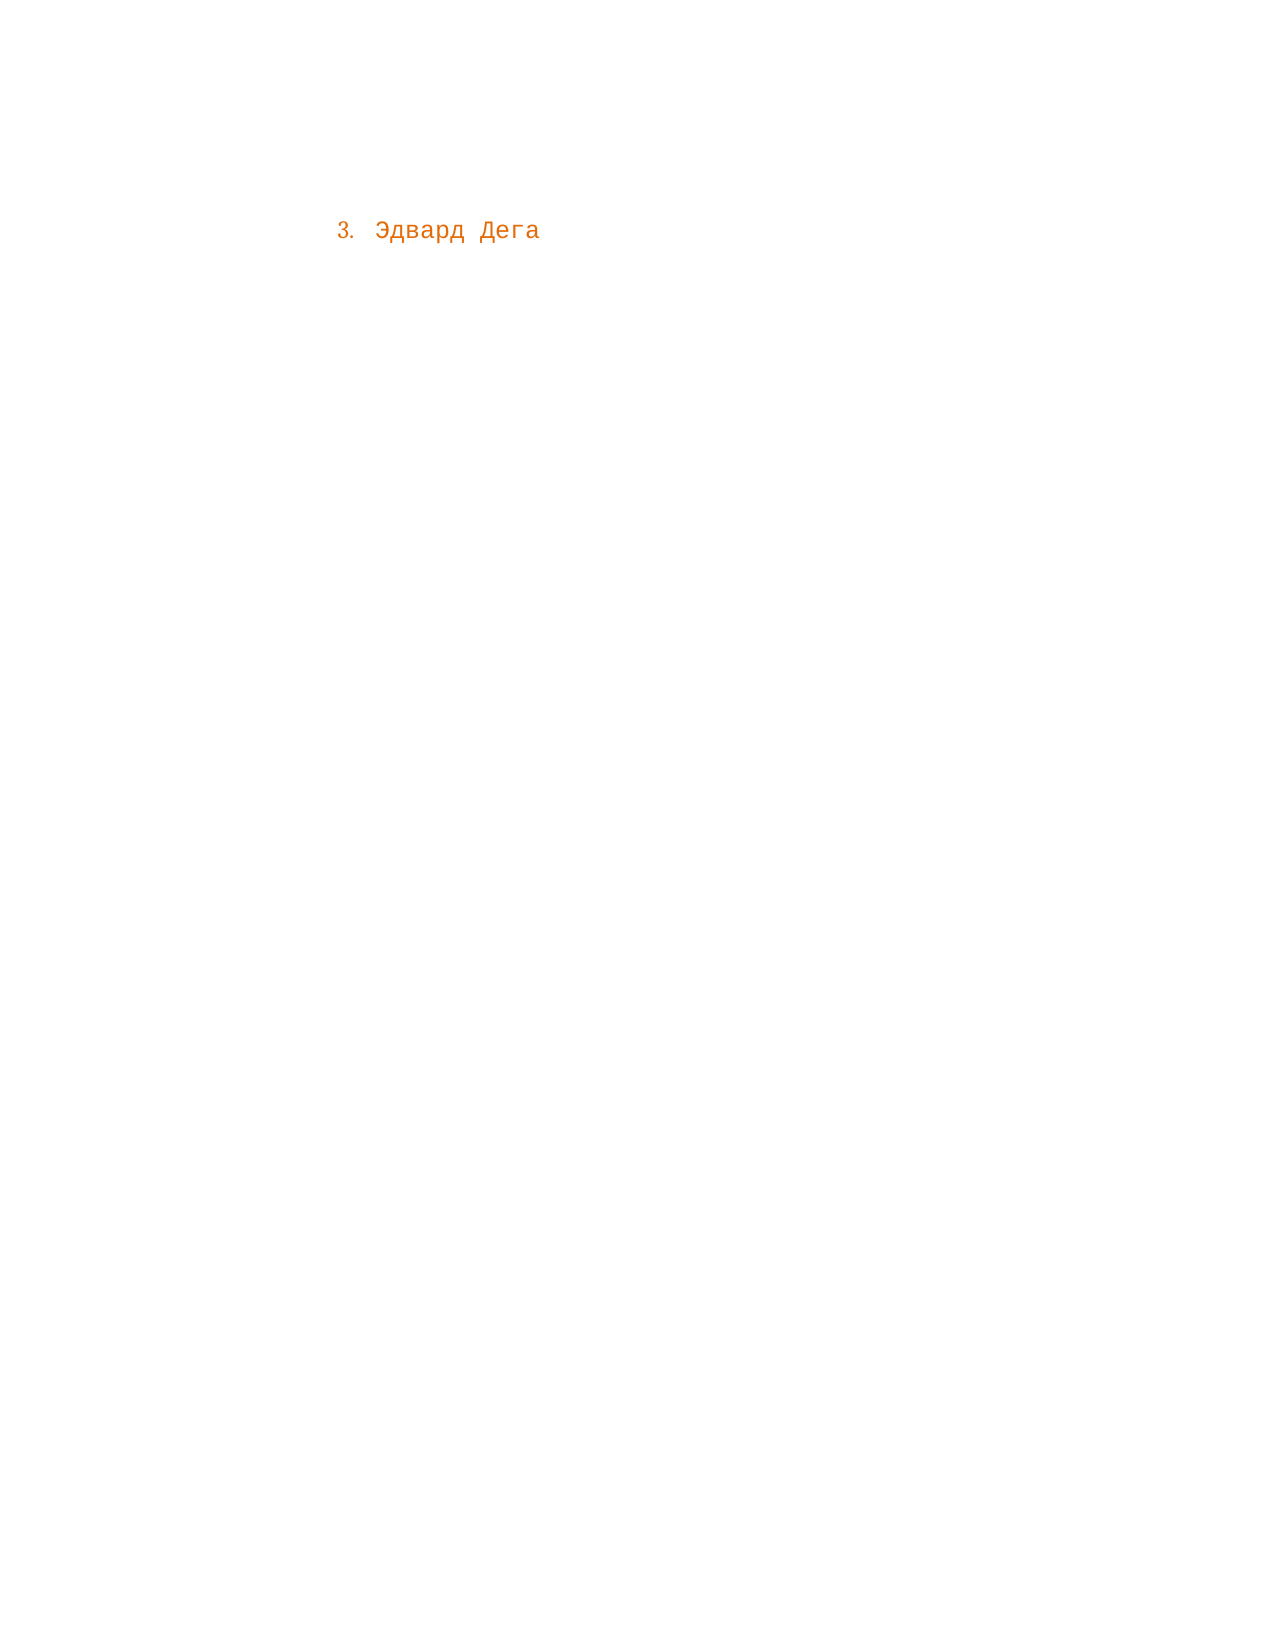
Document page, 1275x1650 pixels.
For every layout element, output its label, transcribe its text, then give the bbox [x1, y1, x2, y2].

list Эдвард Дега [337, 216, 1125, 246]
